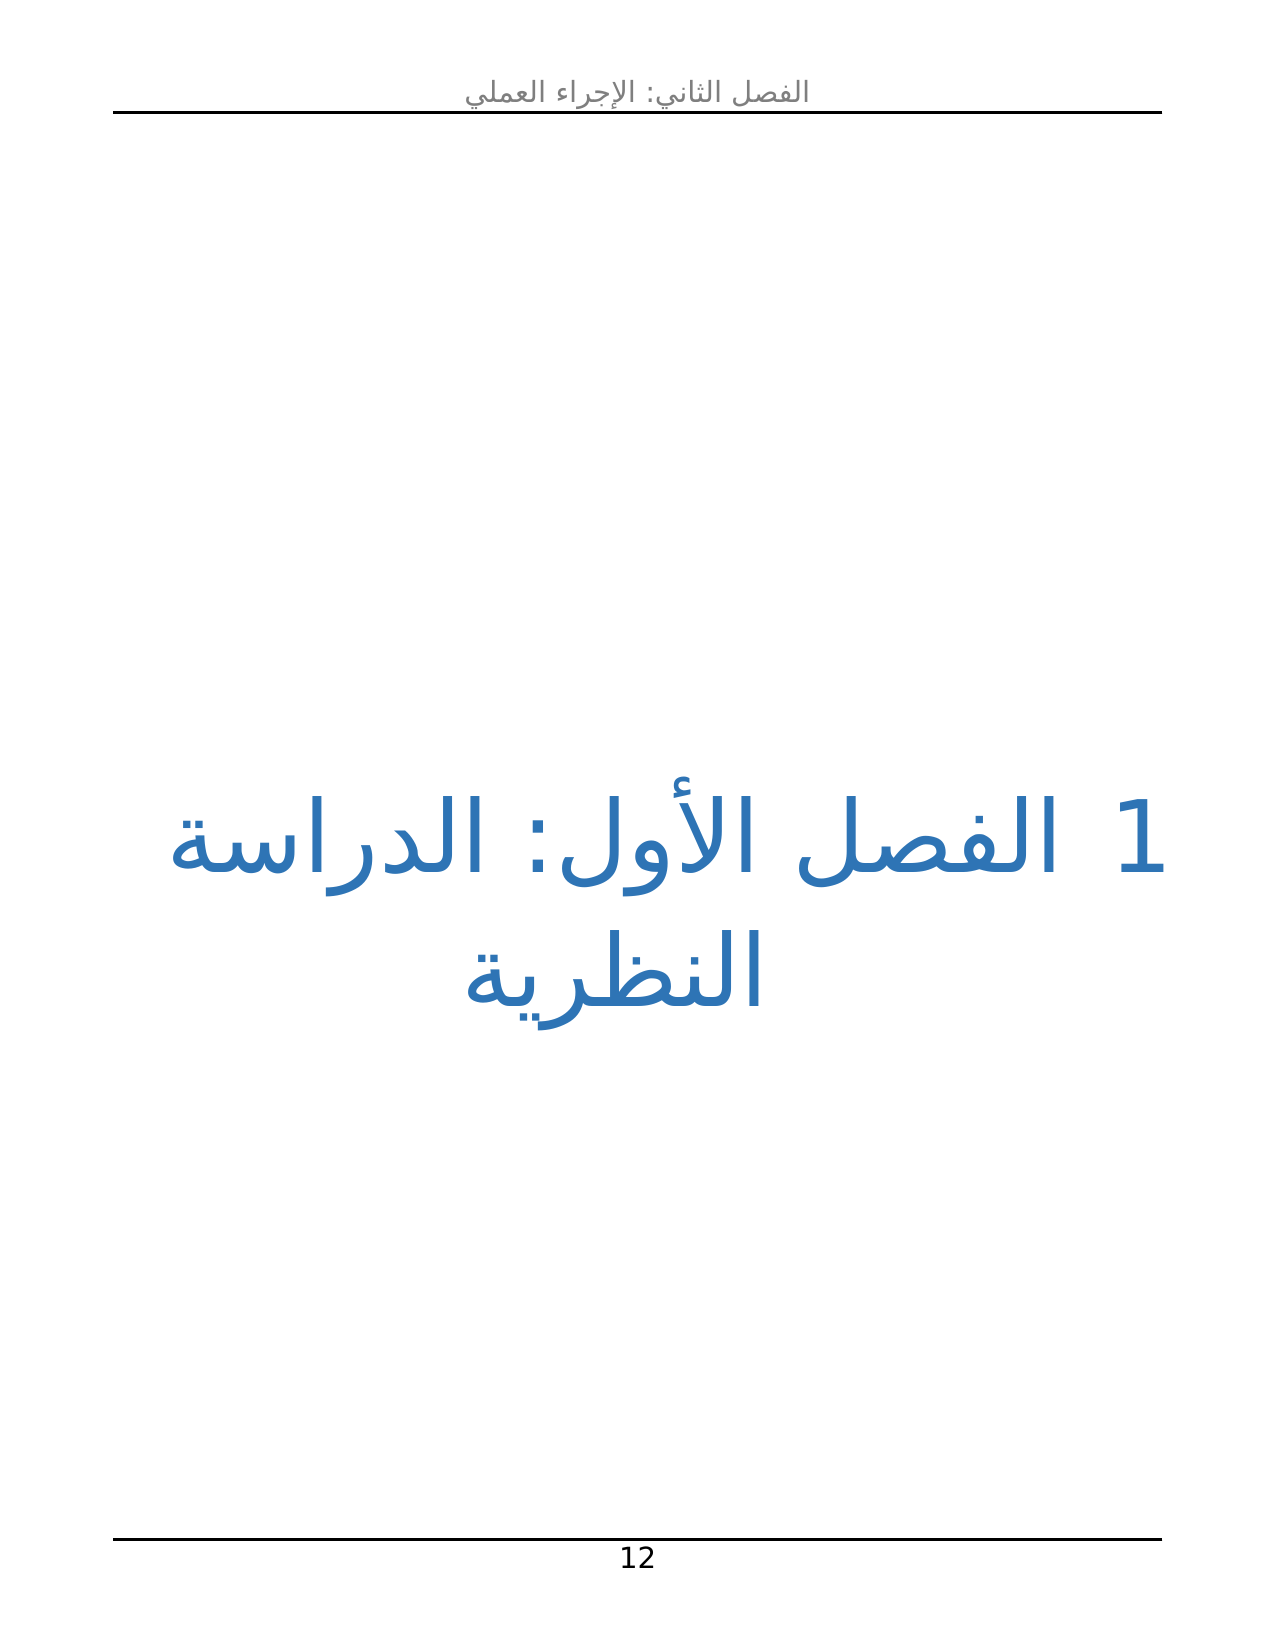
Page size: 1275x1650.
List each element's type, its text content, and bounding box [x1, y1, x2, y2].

subtitle الفصل الأول: الدراسة النظرية [112, 779, 1162, 1030]
